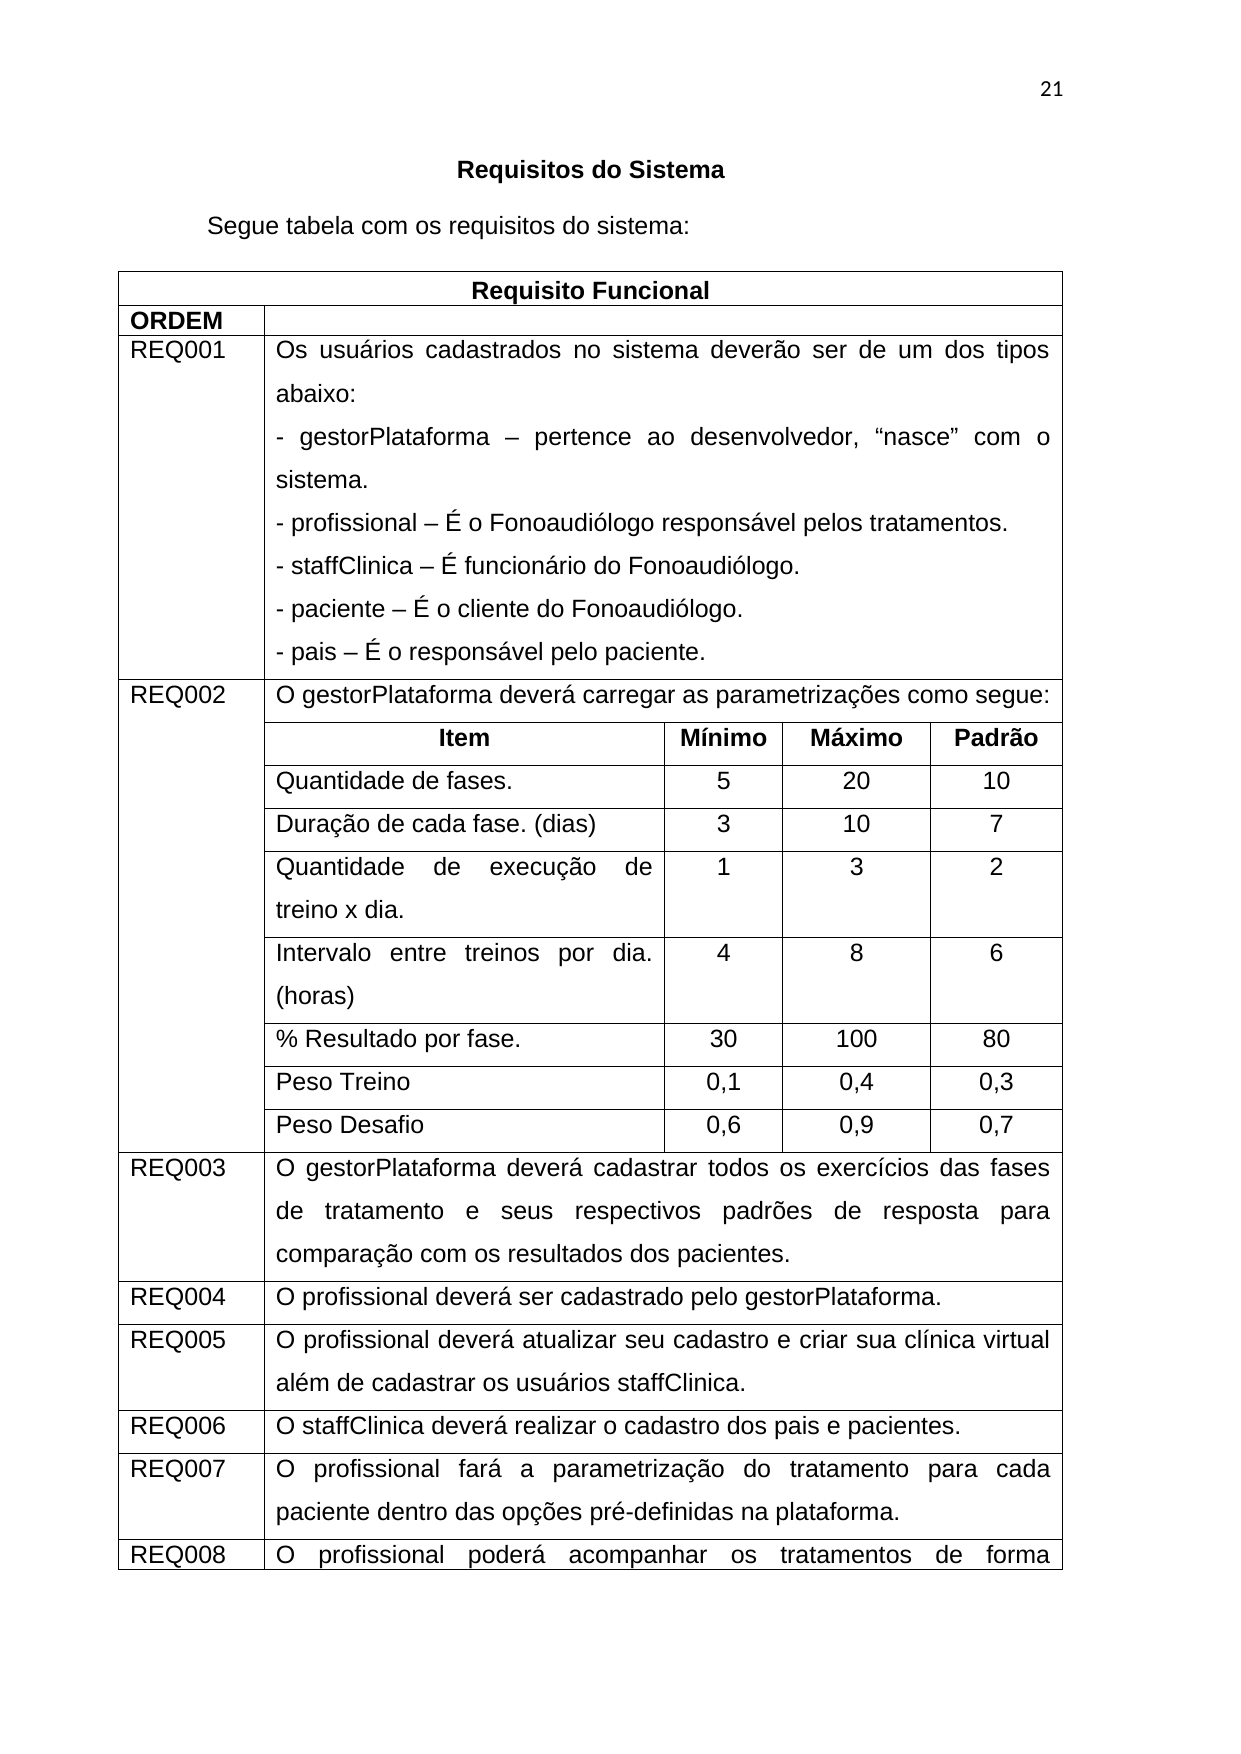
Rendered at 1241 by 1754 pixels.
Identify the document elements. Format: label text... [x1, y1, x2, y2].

table_cell REQ005 [119, 1325, 264, 1410]
text Segue tabela com os requisitos do sistema: [118, 211, 1063, 240]
table_cell REQ001 [119, 336, 264, 679]
table_cell 80 [931, 1024, 1062, 1066]
table_cell 2 [931, 852, 1062, 937]
table_cell 20 [783, 766, 930, 808]
table_cell 10 [783, 809, 930, 851]
table_cell 5 [665, 766, 782, 808]
table_cell 10 [931, 766, 1062, 808]
table_cell REQ003 [119, 1153, 264, 1281]
table_cell 0,1 [665, 1067, 782, 1109]
table_cell 0,3 [931, 1067, 1062, 1109]
table_cell O profissional deverá atualizar seu cadastro e criar sua clínica virtual além de cadastrar os usuários staffClinica. [265, 1325, 1062, 1410]
table_cell ORDEM [119, 306, 264, 334]
table_cell 0,7 [931, 1110, 1062, 1152]
table_cell 100 [783, 1024, 930, 1066]
table_cell Mínimo [665, 723, 782, 765]
table_cell [265, 306, 1062, 334]
table_cell 1 [665, 852, 782, 937]
table_cell Peso Desafio [265, 1110, 664, 1152]
table_cell 3 [783, 852, 930, 937]
table_cell 6 [931, 938, 1062, 1023]
table_cell Intervalo entre treinos por dia. (horas) [265, 938, 664, 1023]
table_cell REQ002 [119, 680, 264, 1152]
table_cell REQ006 [119, 1411, 264, 1453]
table_cell REQ008 [119, 1540, 264, 1569]
table_cell Item [265, 723, 664, 765]
table_cell 4 [665, 938, 782, 1023]
table_cell 0,6 [665, 1110, 782, 1152]
table_cell O staffClinica deverá realizar o cadastro dos pais e pacientes. [265, 1411, 1062, 1453]
table_cell O gestorPlataforma deverá carregar as parametrizações como segue: [265, 680, 1062, 722]
table_header Requisito Funcional [119, 272, 1062, 305]
table_cell 7 [931, 809, 1062, 851]
table_cell Os usuários cadastrados no sistema deverão ser de um dos tipos abaixo: - gestorPlataforma – pertence ao desenvolvedor, “nasce” com o sistema. - profissional – É o Fonoaudiólogo responsável pelos tratamentos. - staffClinica – É funcionário do Fonoaudiólogo. - paciente – É o cliente do Fonoaudiólogo. - pais – É o responsável pelo paciente. [265, 336, 1062, 679]
table_cell O profissional fará a parametrização do tratamento para cada paciente dentro das opções pré-definidas na plataforma. [265, 1454, 1062, 1539]
table_cell Peso Treino [265, 1067, 664, 1109]
table_cell O gestorPlataforma deverá cadastrar todos os exercícios das fases de tratamento e seus respectivos padrões de resposta para comparação com os resultados dos pacientes. [265, 1153, 1062, 1281]
table_cell 0,4 [783, 1067, 930, 1109]
table_cell REQ004 [119, 1282, 264, 1324]
table_cell Padrão [931, 723, 1062, 765]
subtitle Requisitos do Sistema [118, 155, 1063, 184]
table_cell REQ007 [119, 1454, 264, 1539]
table_cell O profissional deverá ser cadastrado pelo gestorPlataforma. [265, 1282, 1062, 1324]
table_cell 0,9 [783, 1110, 930, 1152]
table_cell 8 [783, 938, 930, 1023]
table_cell Quantidade de fases. [265, 766, 664, 808]
table_cell Quantidade de execução de treino x dia. [265, 852, 664, 937]
table_cell 30 [665, 1024, 782, 1066]
table_cell Duração de cada fase. (dias) [265, 809, 664, 851]
table_cell Máximo [783, 723, 930, 765]
table_cell % Resultado por fase. [265, 1024, 664, 1066]
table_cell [265, 1540, 1062, 1569]
table_cell 3 [665, 809, 782, 851]
